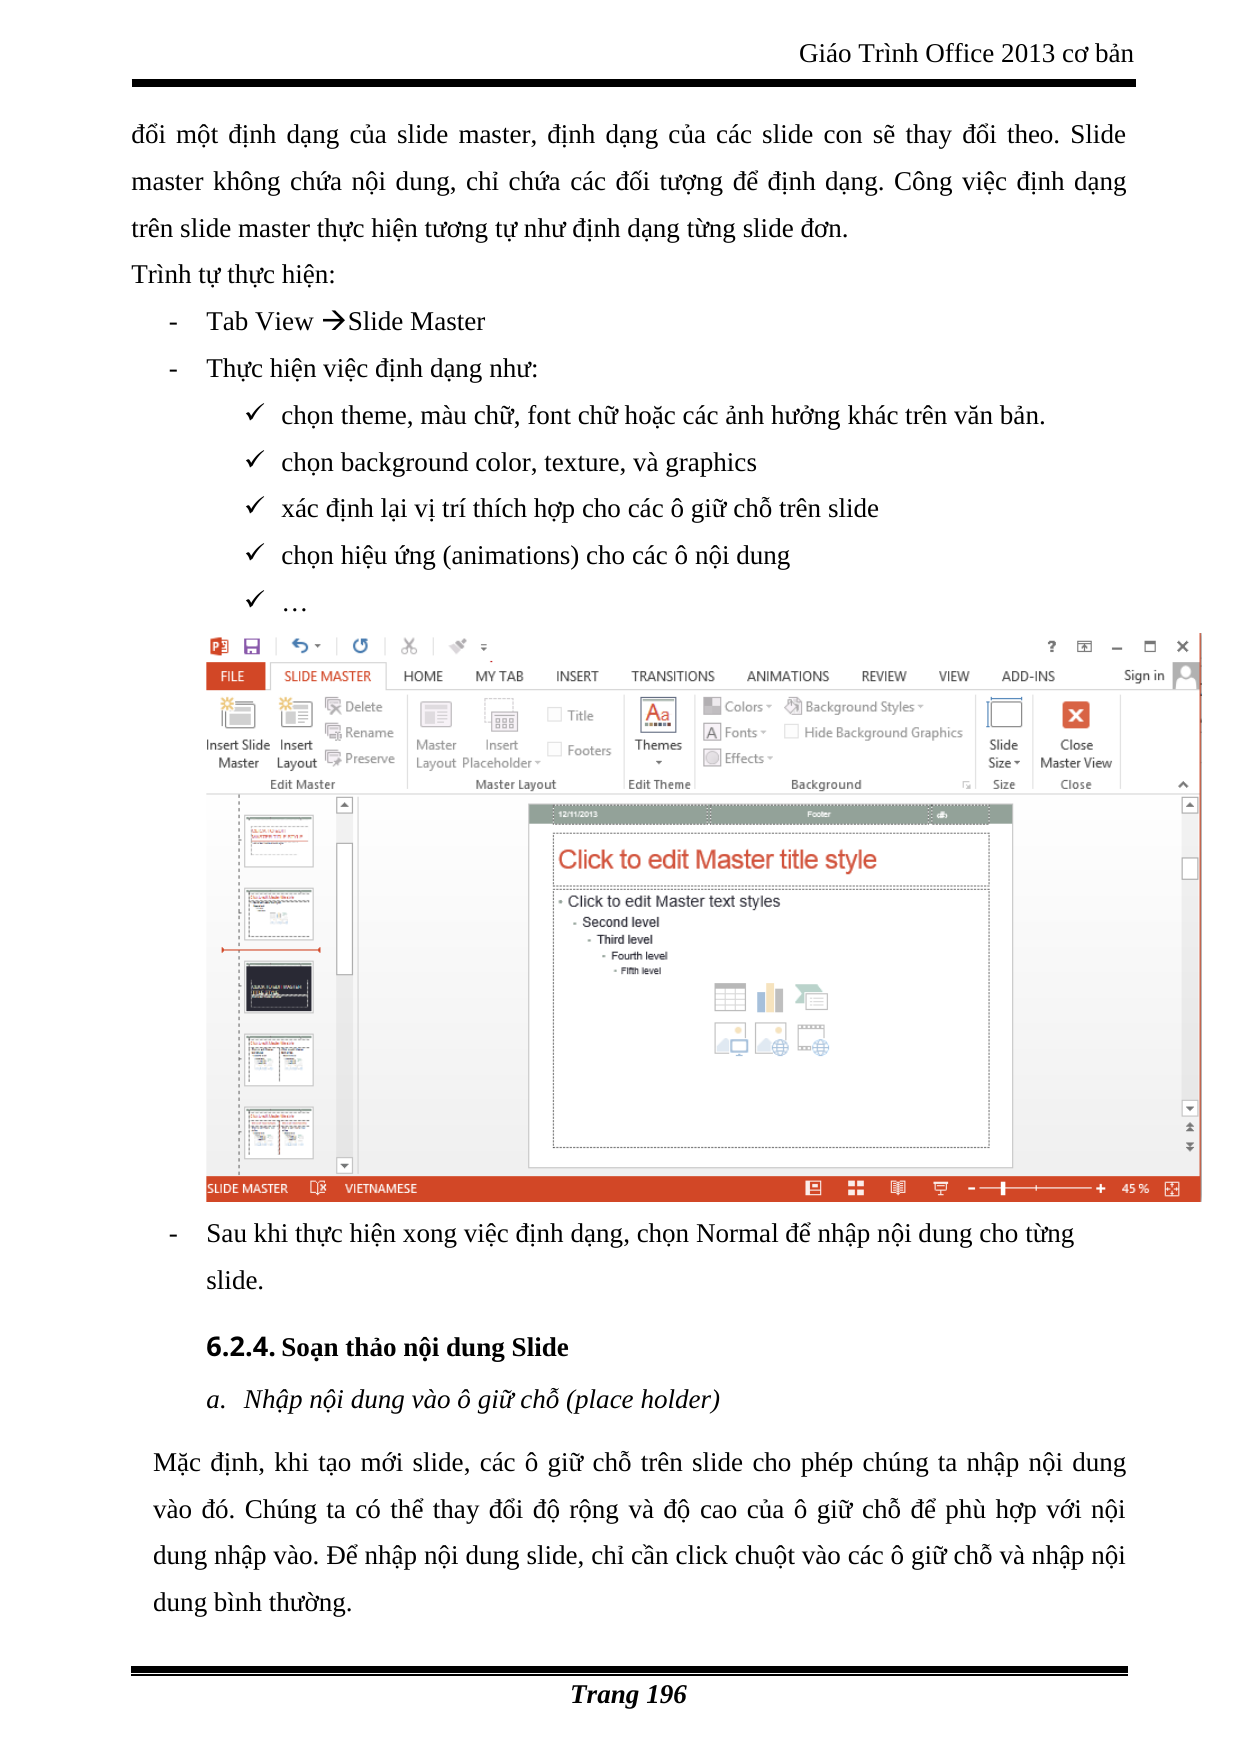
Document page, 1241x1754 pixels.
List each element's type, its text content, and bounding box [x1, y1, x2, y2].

text Soạn thảo nội dung Slide [206, 1327, 1128, 1364]
list xác định lại vị trí thích hợp cho các ô giữ chỗ trên slide [244, 493, 1128, 524]
picture [206, 633, 1203, 1202]
list chọn hiệu ứng (animations) cho các ô nội dung [244, 539, 1128, 571]
list Sau khi thực hiện xong việc định dạng, chọn Normal để nhập nội dung cho từng slide. [169, 1217, 1128, 1295]
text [131, 119, 1128, 243]
list Tab View Slide Master [169, 305, 1128, 337]
list Thực hiện việc định dạng như: [169, 352, 1128, 383]
list … [244, 586, 1128, 618]
text Trình tự thực hiện: [131, 259, 1128, 290]
text Mặc định, khi tạo mới slide, các ô giữ chỗ trên slide cho phép chúng ta nhập nội dung vào đó. Chúng ta có thể thay đổi độ rộng và độ cao của ô giữ chỗ để phù hợp với nội dung nhập vào. Để nhập nội dung slide, chỉ cần click chuột vào các ô giữ chỗ và nhập nội dung bình thường. [153, 1446, 1128, 1617]
list chọn background color, texture, và graphics [244, 446, 1128, 477]
list chọn theme, màu chữ, font chữ hoặc các ảnh hưởng khác trên văn bản. [244, 399, 1128, 430]
list Nhập nội dung vào ô giữ chỗ (place holder) [206, 1383, 1128, 1414]
